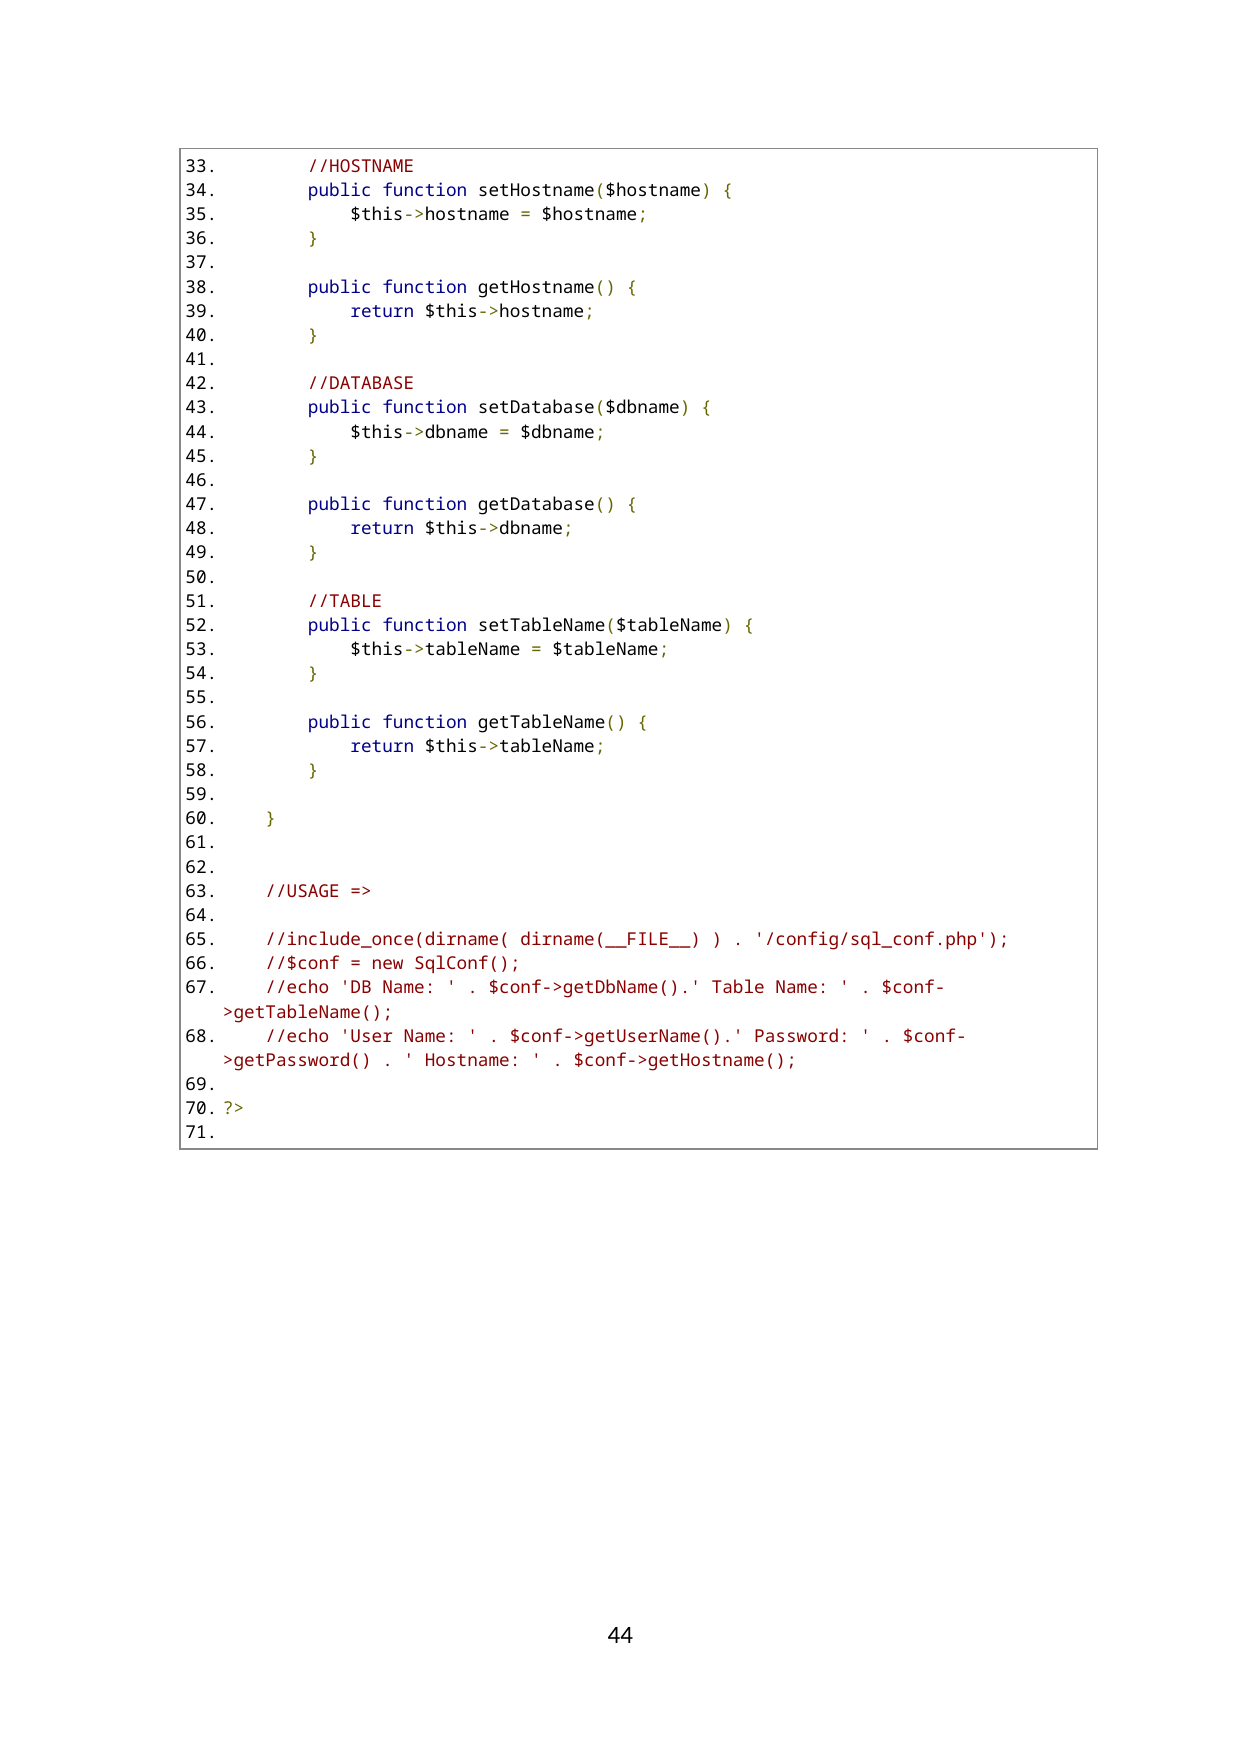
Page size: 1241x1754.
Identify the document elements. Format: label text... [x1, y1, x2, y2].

list public function setDatabase($dbname) { [181, 389, 1097, 413]
list //echo 'User Name: ' . $conf->getUserName().' Password: ' . $conf->getPassword() . ' Hostname: ' . $conf->getHostname(); [181, 1018, 1097, 1072]
list } [181, 655, 1097, 685]
list //echo 'DB Name: ' . $conf->getDbName().' Table Name: ' . $conf->getTableName(); [181, 969, 1097, 1018]
list public function getHostname() { [181, 268, 1097, 293]
list //HOSTNAME [181, 149, 1097, 172]
list ?> [181, 1090, 1097, 1120]
list public function setHostname($hostname) { [181, 172, 1097, 196]
list } [181, 220, 1097, 250]
list $this->hostname = $hostname; [181, 196, 1097, 220]
list $this->dbname = $dbname; [181, 413, 1097, 438]
list //DATABASE [181, 365, 1097, 389]
list $this->tableName = $tableName; [181, 631, 1097, 655]
list } [181, 438, 1097, 467]
list //include_once(dirname( dirname(__FILE__) ) . '/config/sql_conf.php'); [181, 921, 1097, 945]
list //TABLE [181, 583, 1097, 607]
list public function getTableName() { [181, 703, 1097, 728]
list } [181, 317, 1097, 347]
list } [181, 534, 1097, 564]
list return $this->dbname; [181, 510, 1097, 534]
list //USAGE => [181, 873, 1097, 902]
list } [181, 752, 1097, 782]
list } [181, 800, 1097, 830]
list //$conf = new SqlConf(); [181, 945, 1097, 969]
list return $this->hostname; [181, 293, 1097, 317]
list public function getDatabase() { [181, 486, 1097, 510]
list public function setTableName($tableName) { [181, 607, 1097, 631]
list return $this->tableName; [181, 728, 1097, 752]
